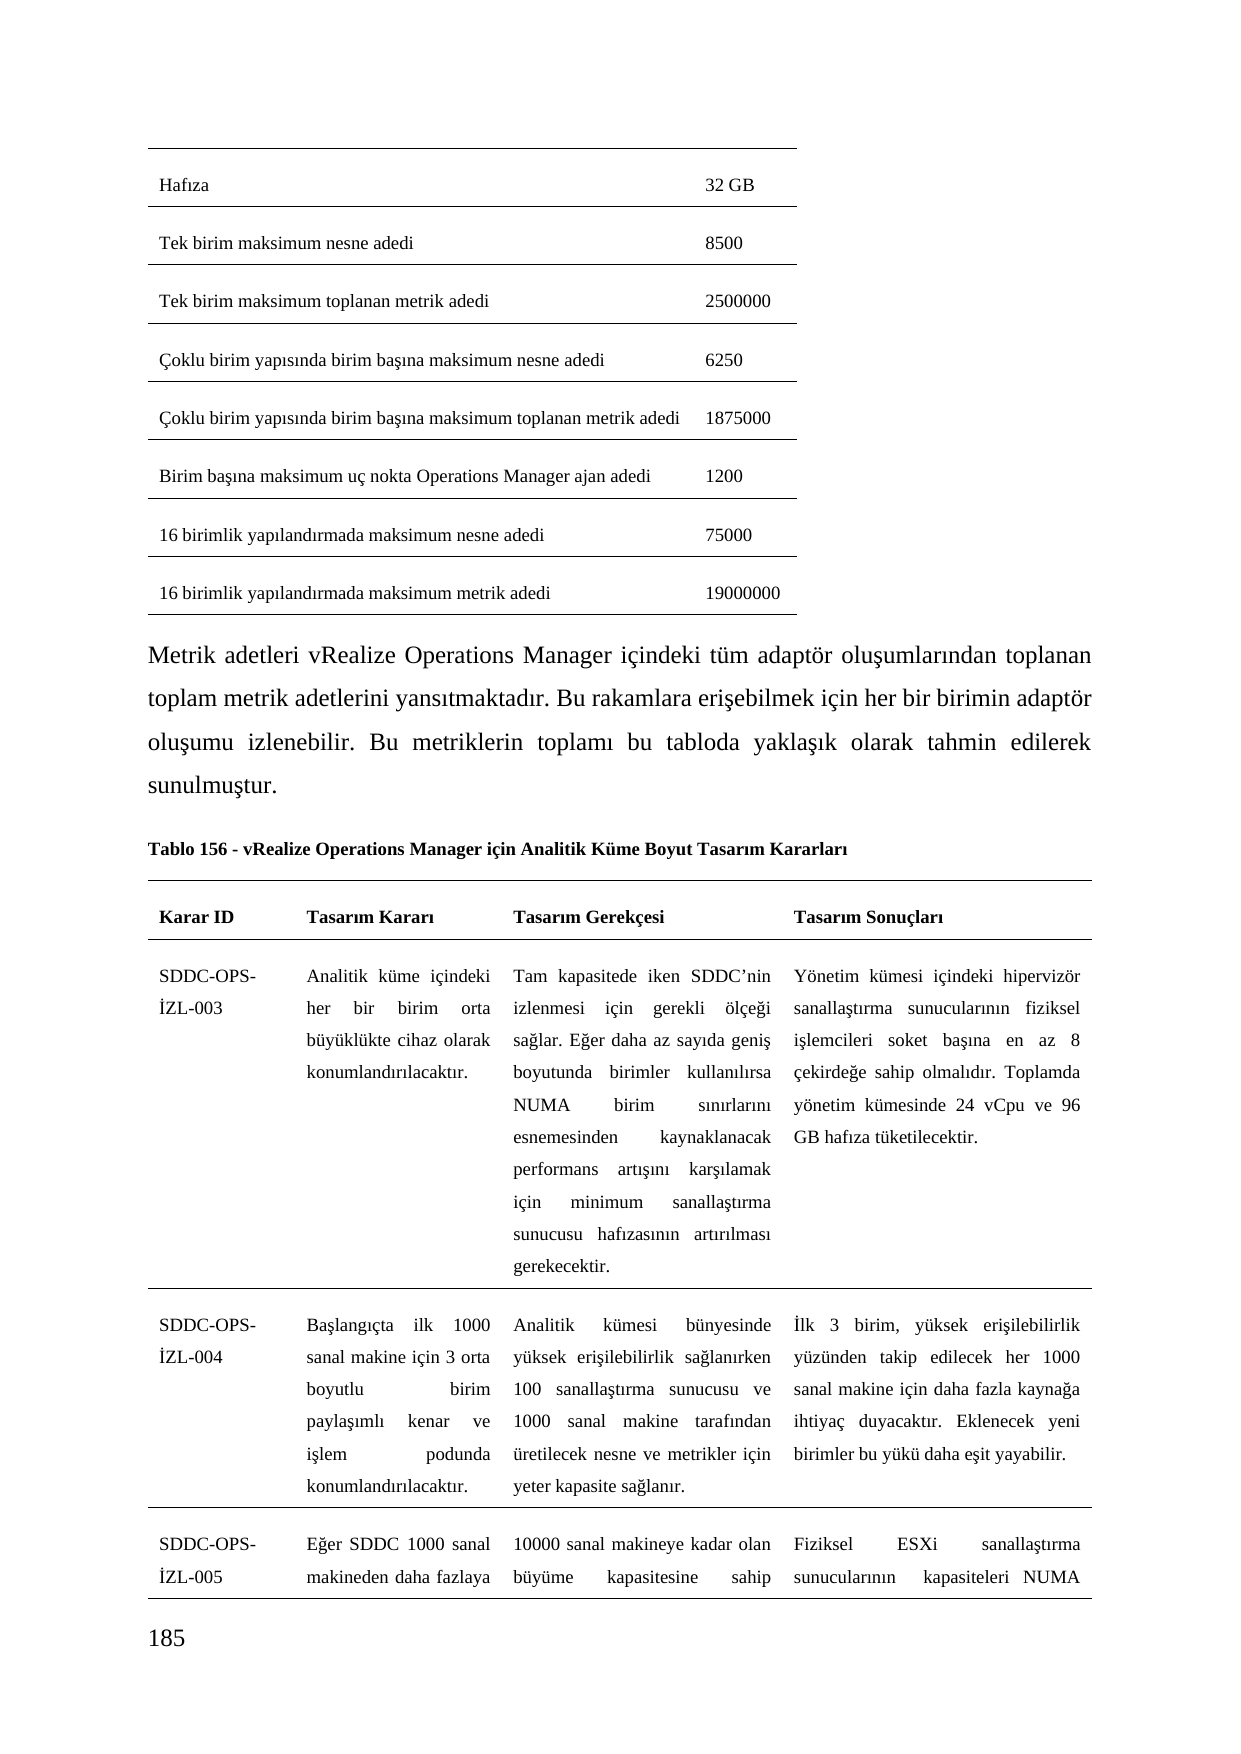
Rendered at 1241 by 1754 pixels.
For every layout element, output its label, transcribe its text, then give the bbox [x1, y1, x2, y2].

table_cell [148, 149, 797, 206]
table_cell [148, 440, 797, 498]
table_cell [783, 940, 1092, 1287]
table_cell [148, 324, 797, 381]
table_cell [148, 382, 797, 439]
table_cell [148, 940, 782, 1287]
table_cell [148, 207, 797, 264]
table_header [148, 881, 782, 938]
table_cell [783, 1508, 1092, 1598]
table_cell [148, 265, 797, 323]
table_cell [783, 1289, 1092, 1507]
text Tablo 156 - vRealize Operations Manager için Analitik Küme Boyut Tasarım Kararları [148, 838, 1093, 859]
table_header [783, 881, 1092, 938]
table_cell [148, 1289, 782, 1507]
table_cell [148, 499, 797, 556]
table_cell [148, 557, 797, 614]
text Metrik adetleri vRealize Operations Manager içindeki tüm adaptör oluşumlarından toplanan toplam metrik adetlerini yansıtmaktadır. Bu rakamlara erişebilmek için her bir birimin adaptör oluşumu izlenebilir. Bu metriklerin toplamı bu tabloda yaklaşık olarak tahmin edilerek sunulmuştur. [148, 640, 1093, 798]
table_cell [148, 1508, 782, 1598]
